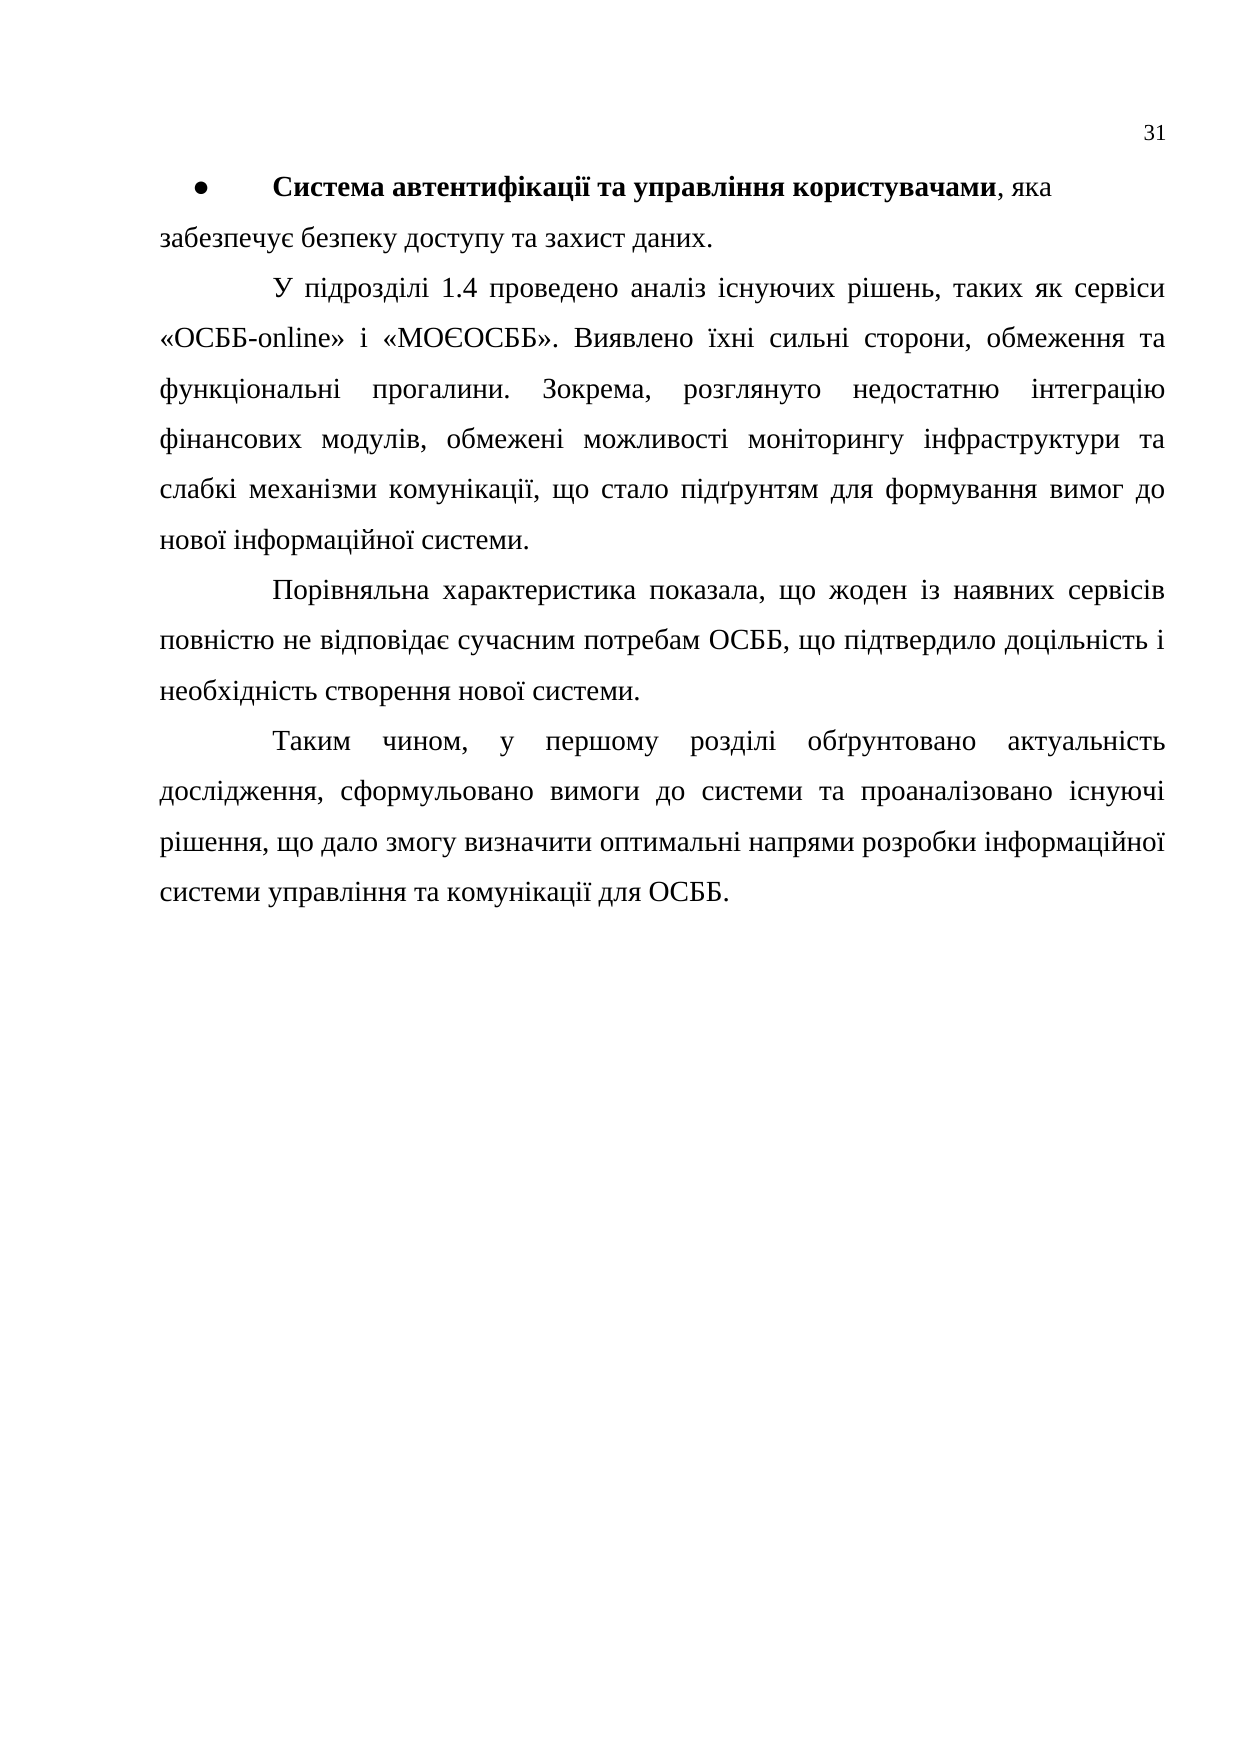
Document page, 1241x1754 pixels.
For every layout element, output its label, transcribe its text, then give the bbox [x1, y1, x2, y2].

text Порівняльна характеристика показала, що жоден із наявних сервісів повністю не відповідає сучасним потребам ОСББ, що підтвердило доцільність і необхідність створення нової системи. [159, 572, 1166, 706]
text Таким чином, у першому розділі обґрунтовано актуальність дослідження, сформульовано вимоги до системи та проаналізовано існуючі рішення, що дало змогу визначити оптимальні напрями розробки інформаційної системи управління та комунікації для ОСББ. [159, 723, 1166, 907]
list Система автентифікації та управління користувачами, яка забезпечує безпеку доступу та захист даних. [159, 169, 1166, 253]
text У підрозділі 1.4 проведено аналіз існуючих рішень, таких як сервіси «ОСББ-online» і «МОЄОСББ». Виявлено їхні сильні сторони, обмеження та функціональні прогалини. Зокрема, розглянуто недостатню інтеграцію фінансових модулів, обмежені можливості моніторингу інфраструктури та слабкі механізми комунікації, що стало підґрунтям для формування вимог до нової інформаційної системи. [159, 270, 1166, 555]
